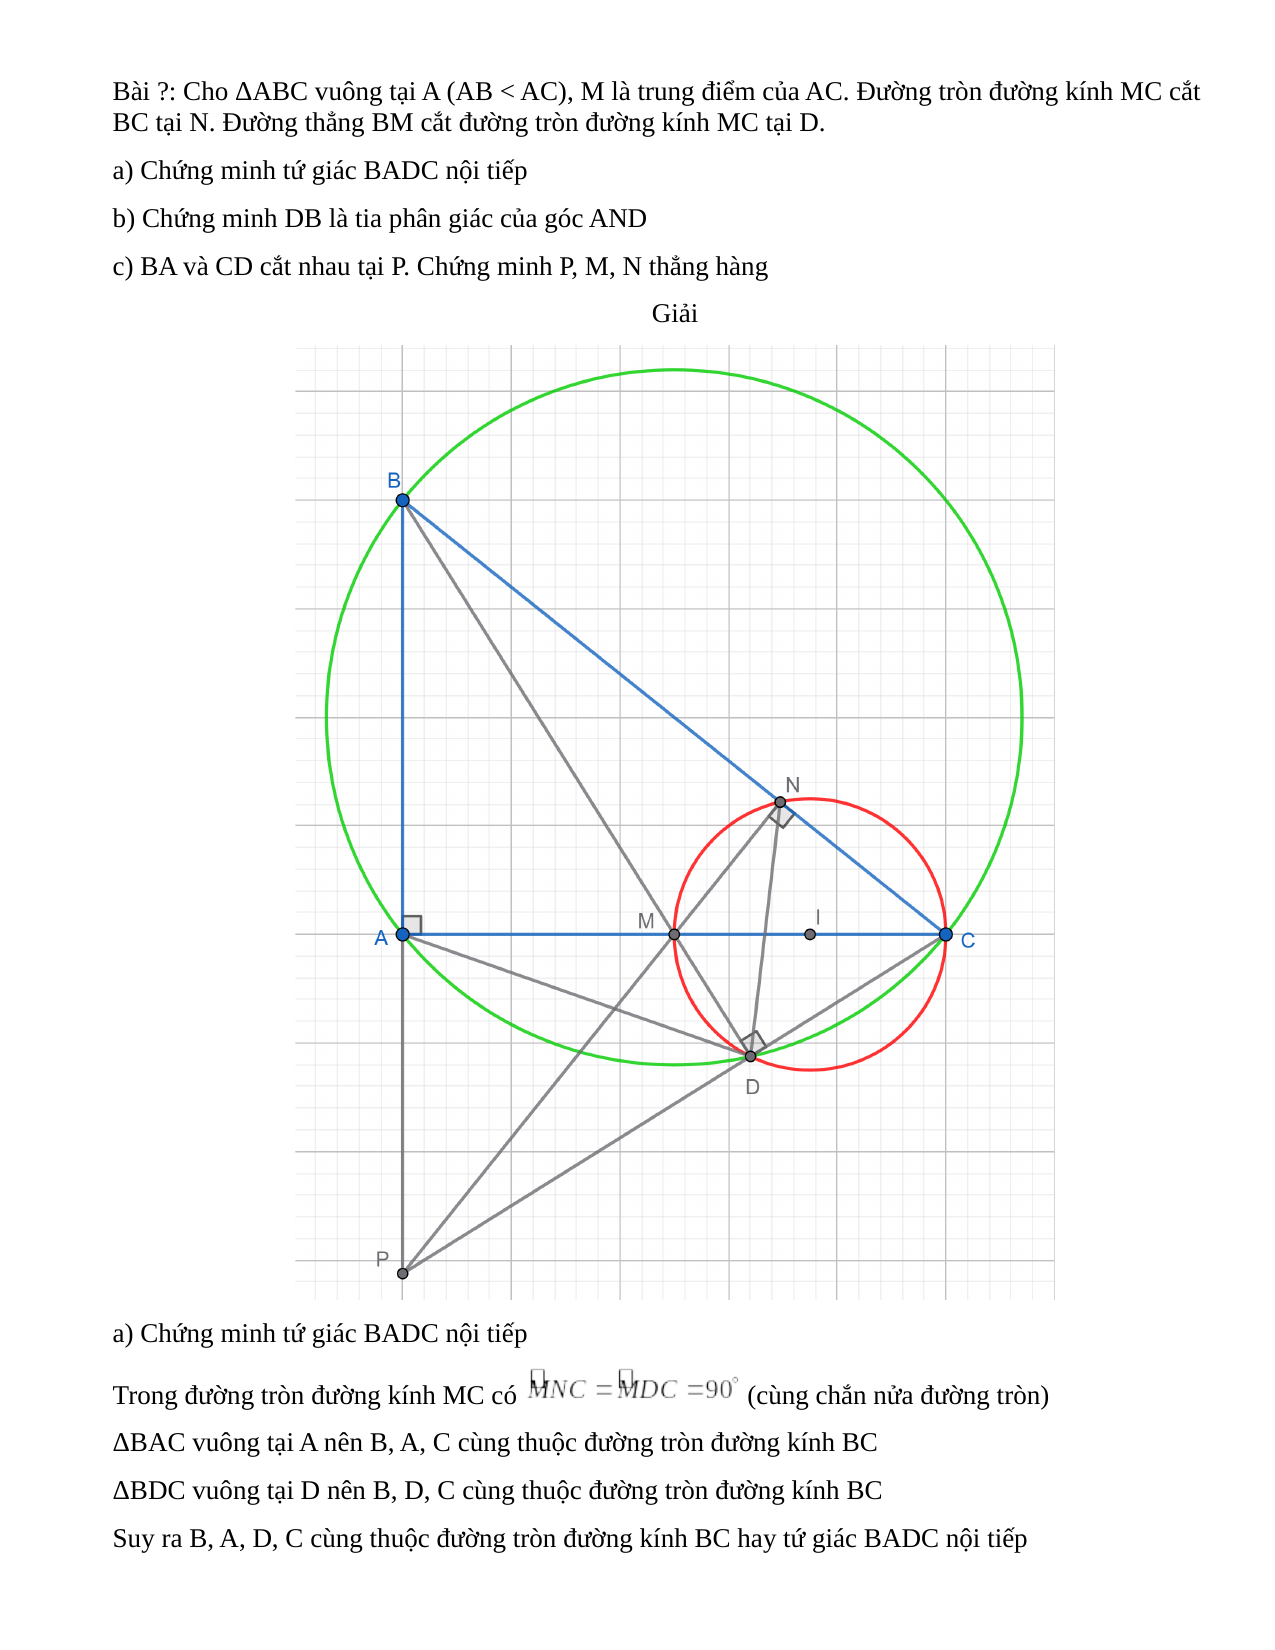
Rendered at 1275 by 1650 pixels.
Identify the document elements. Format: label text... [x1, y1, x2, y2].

text Giải [112, 297, 1237, 328]
text c) BA và CD cắt nhau tại P. Chứng minh P, M, N thẳng hàng [112, 249, 1237, 281]
text b) Chứng minh DB là tia phân giác của góc AND [112, 202, 1237, 233]
text ΔBDC vuông tại D nên B, D, C cùng thuộc đường tròn đường kính BC [112, 1474, 1237, 1506]
text Suy ra B, A, D, C cùng thuộc đường tròn đường kính BC hay tứ giác BADC nội tiếp [112, 1522, 1237, 1553]
text a) Chứng minh tứ giác BADC nội tiếp [112, 154, 1237, 185]
text a) Chứng minh tứ giác BADC nội tiếp [112, 1317, 1237, 1348]
text Trong đường tròn đường kính MC có (cùng chắn nửa đường tròn) [112, 1364, 1237, 1410]
text Bài ?: Cho ΔABC vuông tại A (AB < AC), M là trung điểm của AC. Đường tròn đường kính MC cắt BC tại N. Đường thẳng BM cắt đường tròn đường kính MC tại D. [112, 75, 1237, 137]
picture [295, 345, 1055, 1300]
text ΔBAC vuông tại A nên B, A, C cùng thuộc đường tròn đường kính BC [112, 1427, 1237, 1458]
